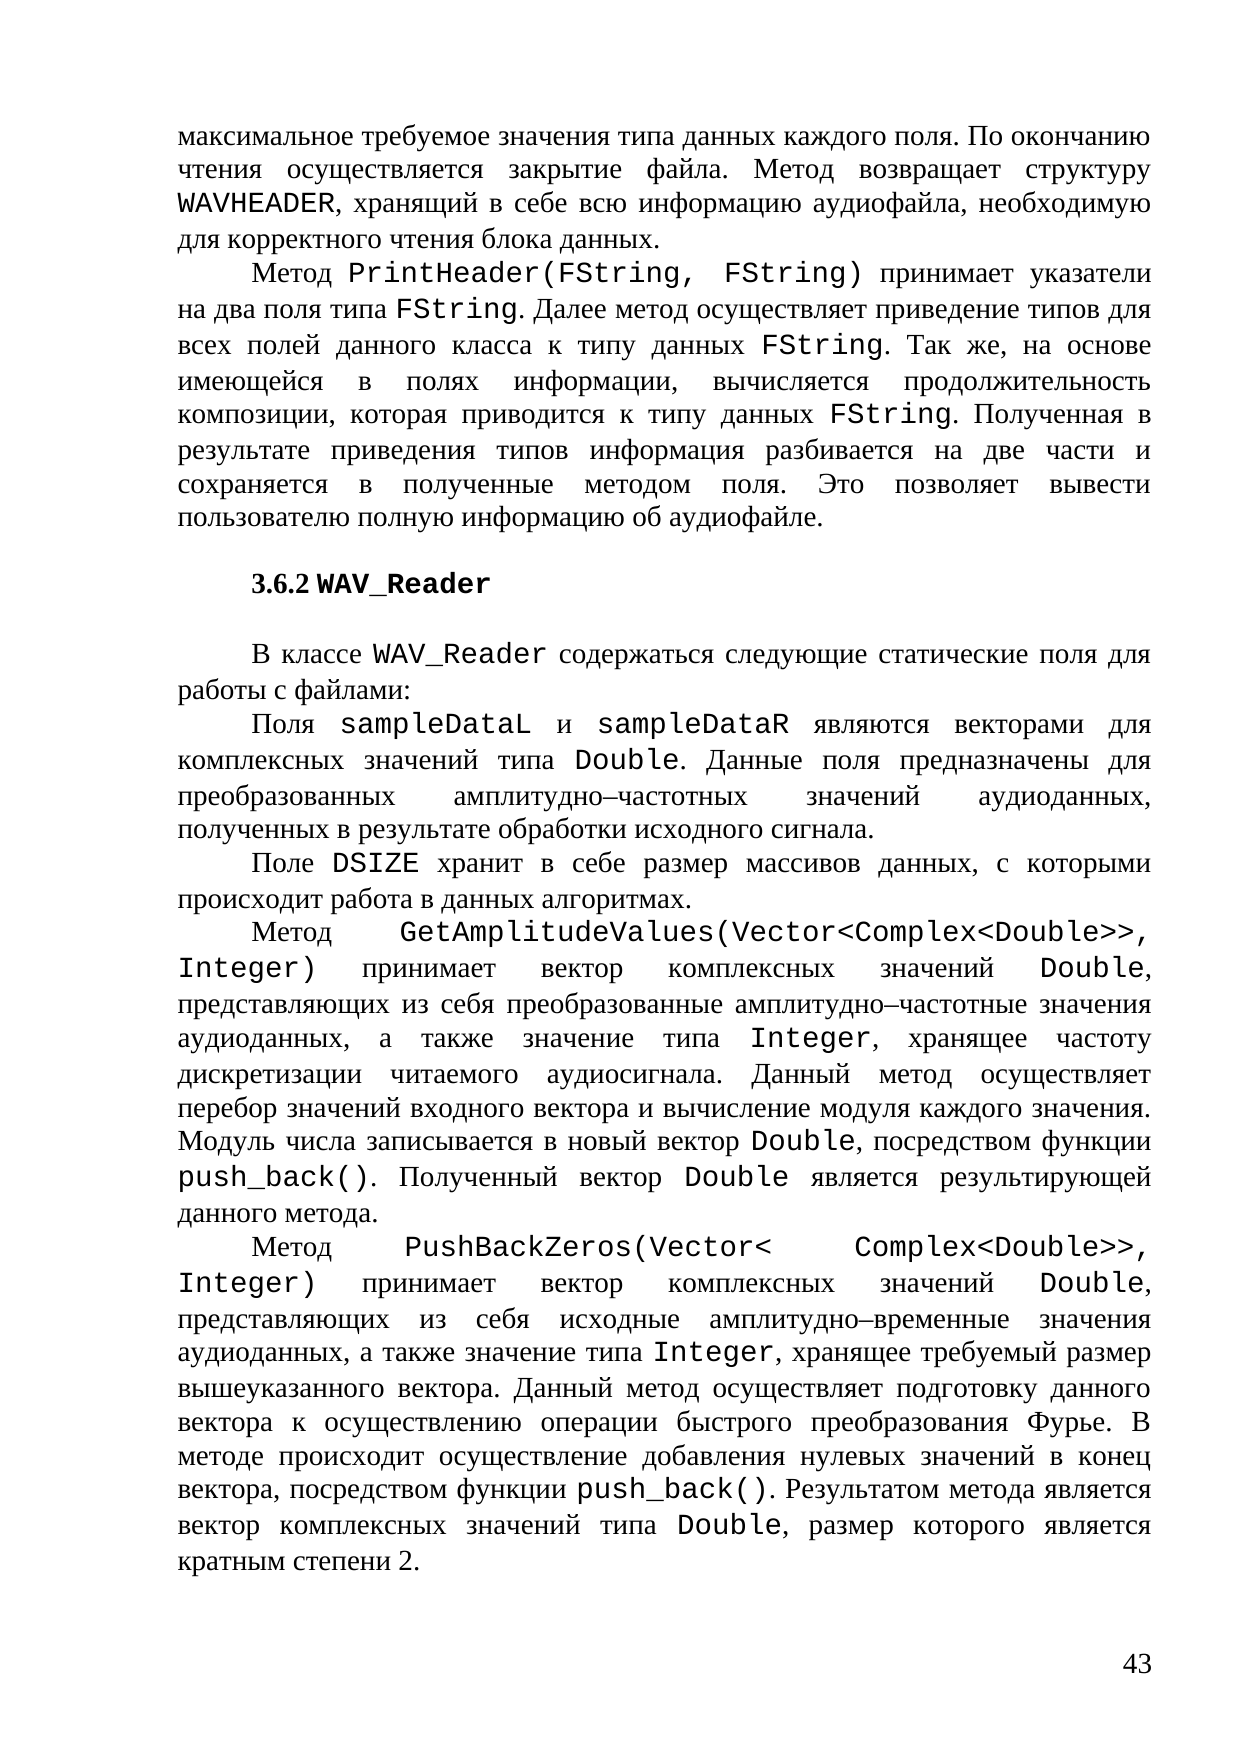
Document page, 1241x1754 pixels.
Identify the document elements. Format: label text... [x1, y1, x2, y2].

text Метод PrintHeader(FString, FString) принимает указатели на два поля типа FString. Далее метод осуществляет приведение типов для всех полей данного класса к типу данных FString. Так же, на основе имеющейся в полях информации, вычисляется продолжительность композиции, которая приводится к типу данных FString. Полученная в результате приведения типов информация разбивается на две части и сохраняется в полученные методом поля. Это позволяет вывести пользователю полную информацию об аудиофайле. [177, 255, 1152, 533]
text Метод PushBackZeros(Vector< Complex<Double>>, Integer) принимает вектор комплексных значений Double, представляющих из себя исходные амплитудно–временные значения аудиоданных, а также значение типа Integer, хранящее требуемый размер вышеуказанного вектора. Данный метод осуществляет подготовку данного вектора к осуществлению операции быстрого преобразования Фурье. В методе происходит осуществление добавления нулевых значений в конец вектора, посредством функции push_back(). Результатом метода является вектор комплексных значений типа Double, размер которого является кратным степени 2. [177, 1229, 1152, 1577]
text Метод GetAmplitudeValues(Vector<Complex<Double>>, Integer) принимает вектор комплексных значений Double, представляющих из себя преобразованные амплитудно–частотные значения аудиоданных, а также значение типа Integer, хранящее частоту дискретизации читаемого аудиосигнала. Данный метод осуществляет перебор значений входного вектора и вычисление модуля каждого значения. Модуль числа записывается в новый вектор Double, посредством функции push_back(). Полученный вектор Double является результирующей данного метода. [177, 914, 1152, 1229]
text 3.6.2 WAV_Reader [177, 567, 1152, 603]
text В классе WAV_Reader содержаться следующие статические поля для работы с файлами: [177, 636, 1152, 706]
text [177, 118, 1152, 255]
text Поле DSIZE хранит в себе размер массивов данных, с которыми происходит работа в данных алгоритмах. [177, 845, 1152, 914]
text Поля sampleDataL и sampleDataR являются векторами для комплексных значений типа Double. Данные поля предназначены для преобразованных амплитудно–частотных значений аудиоданных, полученных в результате обработки исходного сигнала. [177, 706, 1152, 845]
